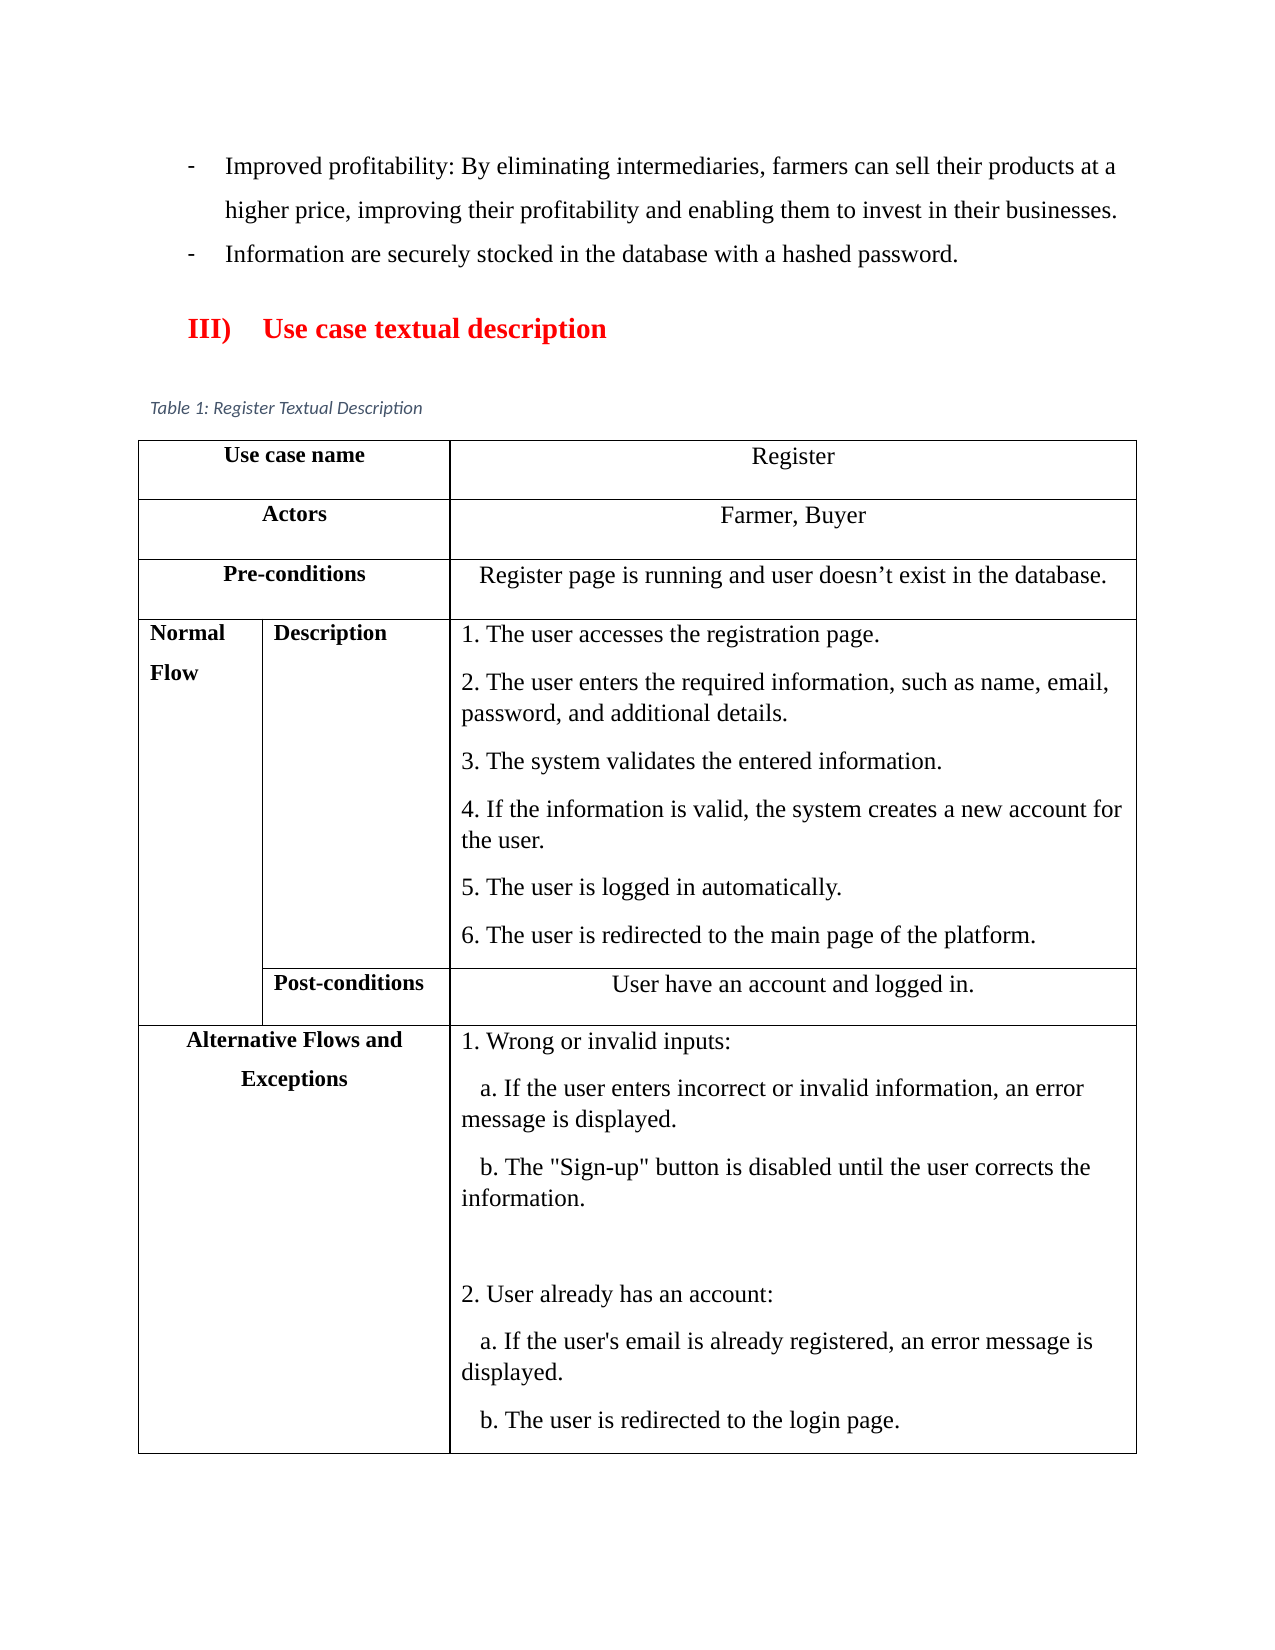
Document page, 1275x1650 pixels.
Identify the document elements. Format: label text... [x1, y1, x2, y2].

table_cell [139, 1026, 449, 1453]
list Improved profitability: By eliminating intermediaries, farmers can sell their products at a higher price, improving their profitability and enabling them to invest in their businesses. [187, 150, 1125, 224]
table_cell 1. The user accesses the registration page. 2. The user enters the required information, such as name, email, password, and additional details. 3. The system validates the entered information. 4. If the information is valid, the system creates a new account for the user. 5. The user is logged in automatically. 6. The user is redirected to the main page of the platform. [451, 620, 1136, 968]
table_cell User have an account and logged in. [451, 969, 1136, 1025]
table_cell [451, 1026, 1136, 1453]
table_cell Register page is running and user doesn’t exist in the database. [451, 560, 1136, 618]
table_header Use case name [139, 441, 449, 499]
table_cell Pre-conditions [139, 560, 449, 618]
table_cell Normal Flow [139, 620, 262, 1025]
subtitle Use case textual description [187, 311, 1125, 344]
table_cell Post-conditions [263, 969, 449, 1025]
table_cell Actors [139, 500, 449, 559]
list Information are securely stocked in the database with a hashed password. [187, 238, 1125, 268]
table_cell Farmer, Buyer [451, 500, 1136, 559]
table_cell Description [263, 620, 449, 968]
table_header Register [451, 441, 1136, 499]
